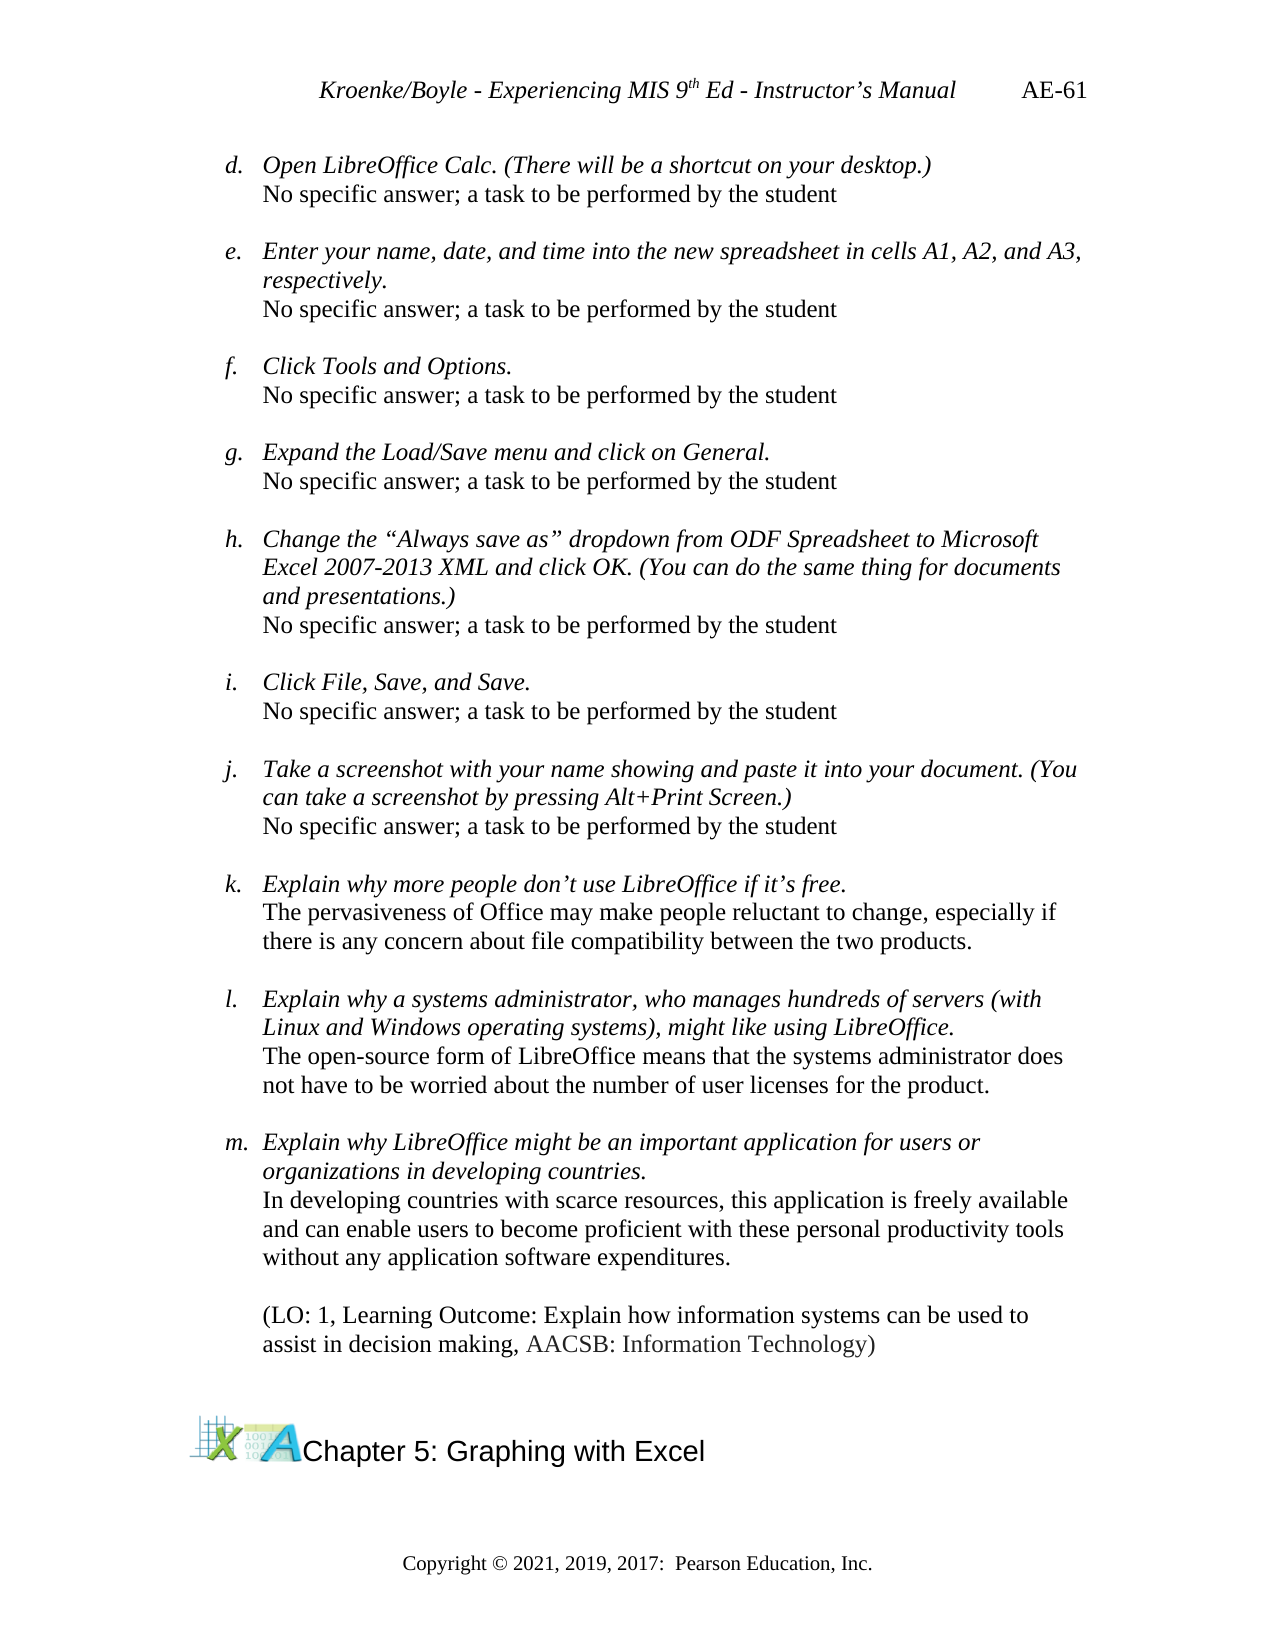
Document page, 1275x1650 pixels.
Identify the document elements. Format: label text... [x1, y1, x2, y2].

list Click File, Save, and Save. [225, 667, 1087, 696]
list Click Tools and Options. [225, 351, 1087, 380]
list Explain why a systems administrator, who manages hundreds of servers (with Linux and Windows operating systems), might like using LibreOffice. [225, 984, 1087, 1041]
text No specific answer; a task to be performed by the student [187, 380, 1087, 409]
list Expand the Load/Save menu and click on General. [225, 437, 1087, 466]
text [187, 179, 1087, 207]
text In developing countries with scarce resources, this application is freely available and can enable users to become proficient with these personal productivity tools without any application software expenditures. [262, 1185, 1087, 1271]
text No specific answer; a task to be performed by the student [187, 696, 1087, 725]
picture [187, 1415, 303, 1462]
list Open LibreOffice Calc. (There will be a shortcut on your desktop.) [225, 150, 1087, 179]
text No specific answer; a task to be performed by the student [187, 466, 1087, 495]
text No specific answer; a task to be performed by the student [187, 294, 1087, 322]
list Explain why LibreOffice might be an important application for users or organizations in developing countries. [225, 1127, 1087, 1185]
list Take a screenshot with your name showing and paste it into your document. (You can take a screenshot by pressing Alt+Print Screen.) [225, 754, 1087, 811]
text Chapter 5: Graphing with Excel [187, 1415, 1087, 1468]
text No specific answer; a task to be performed by the student [187, 811, 1087, 840]
list Explain why more people don’t use LibreOffice if it’s free. [225, 869, 1087, 897]
text No specific answer; a task to be performed by the student [187, 610, 1087, 639]
text The pervasiveness of Office may make people reluctant to change, especially if there is any concern about file compatibility between the two products. [262, 897, 1087, 955]
text The open-source form of LibreOffice means that the systems administrator does not have to be worried about the number of user licenses for the product. [262, 1041, 1087, 1099]
text (LO: 1, Learning Outcome: Explain how information systems can be used to assist in decision making, AACSB: Information Technology) [262, 1300, 1087, 1357]
list Change the “Always save as” dropdown from ODF Spreadsheet to Microsoft Excel 2007-2013 XML and click OK. (You can do the same thing for documents and presentations.) [225, 524, 1087, 610]
list Enter your name, date, and time into the new spreadsheet in cells A1, A2, and A3, respectively. [225, 236, 1087, 294]
